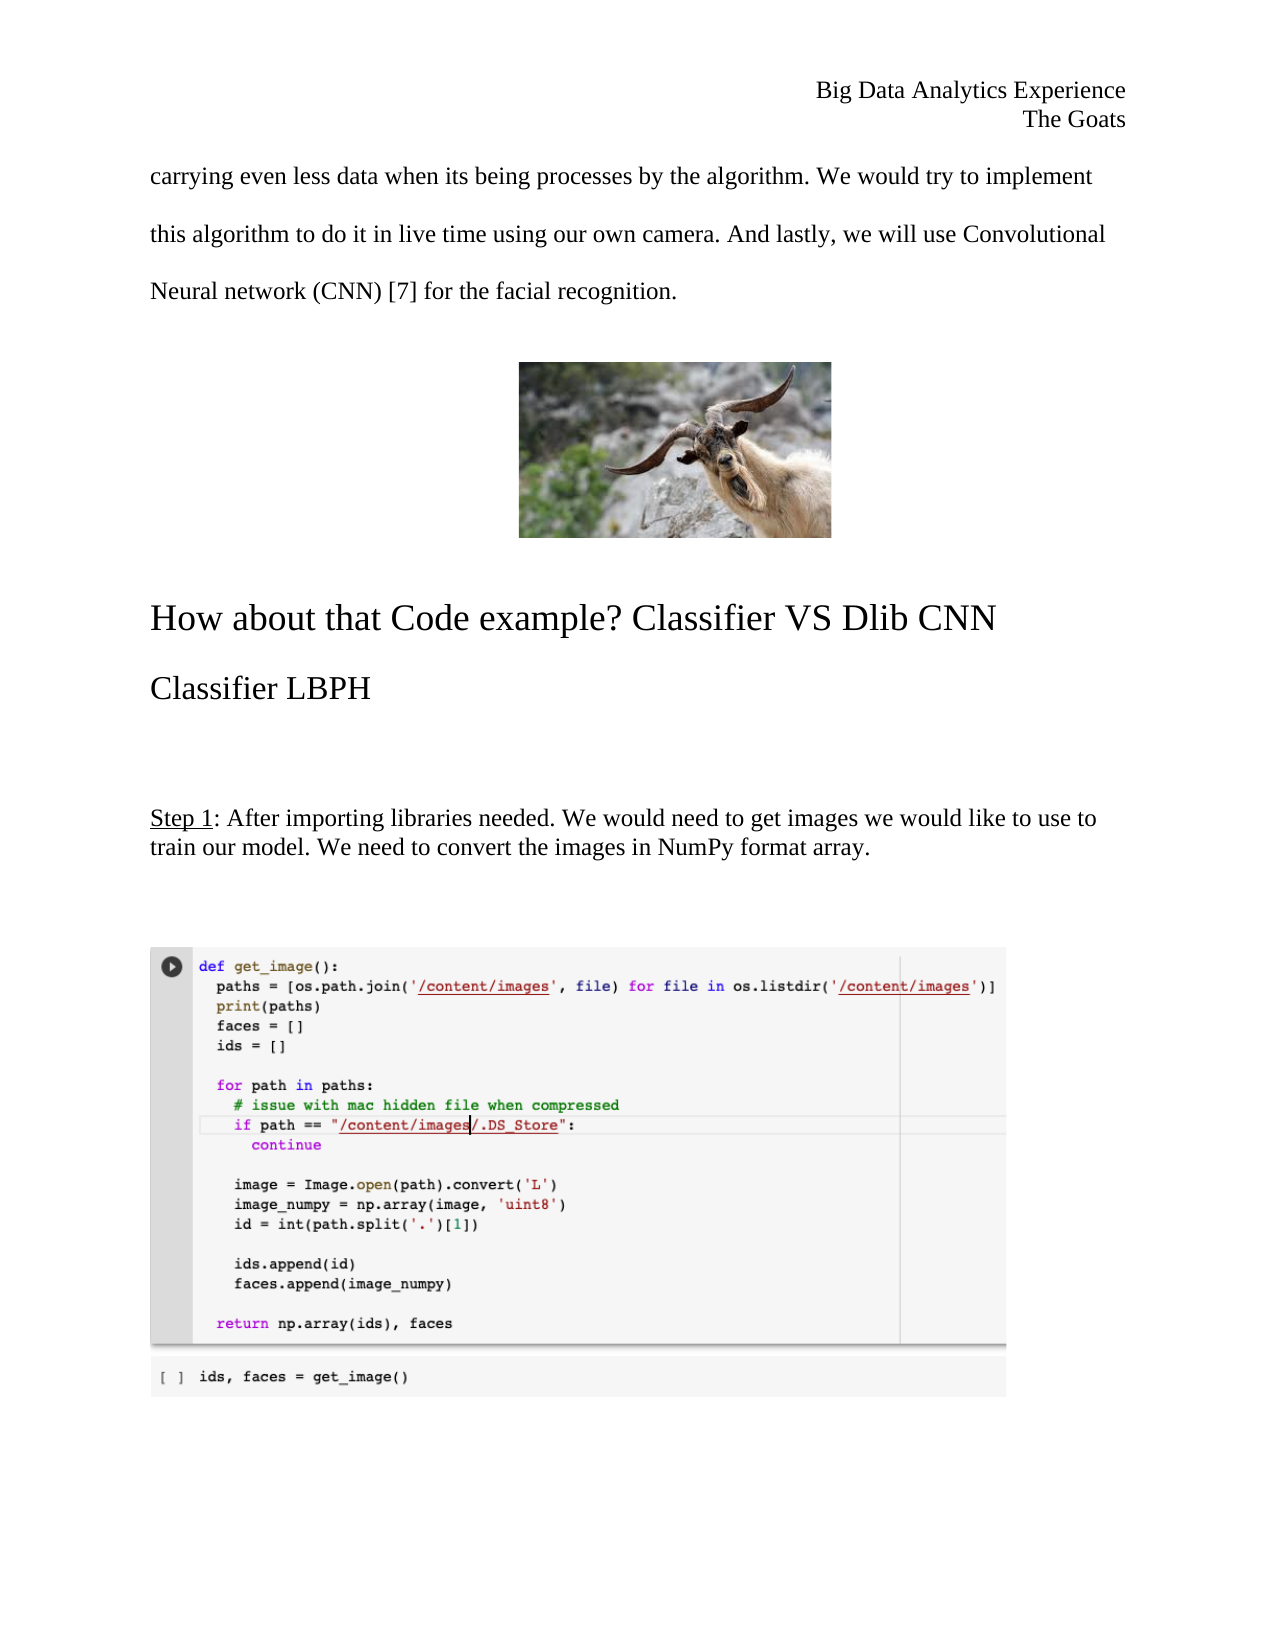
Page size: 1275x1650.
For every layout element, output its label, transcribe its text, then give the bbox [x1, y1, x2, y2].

picture [150, 947, 1007, 1398]
text Step 1: After importing libraries needed. We would need to get images we would like to use to train our model. We need to convert the images in NumPy format array. [150, 803, 1125, 861]
picture [518, 362, 832, 538]
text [150, 161, 1125, 305]
text Classifier LBPH [150, 668, 1125, 706]
text How about that Code example? Classifier VS Dlib CNN [150, 596, 1125, 639]
